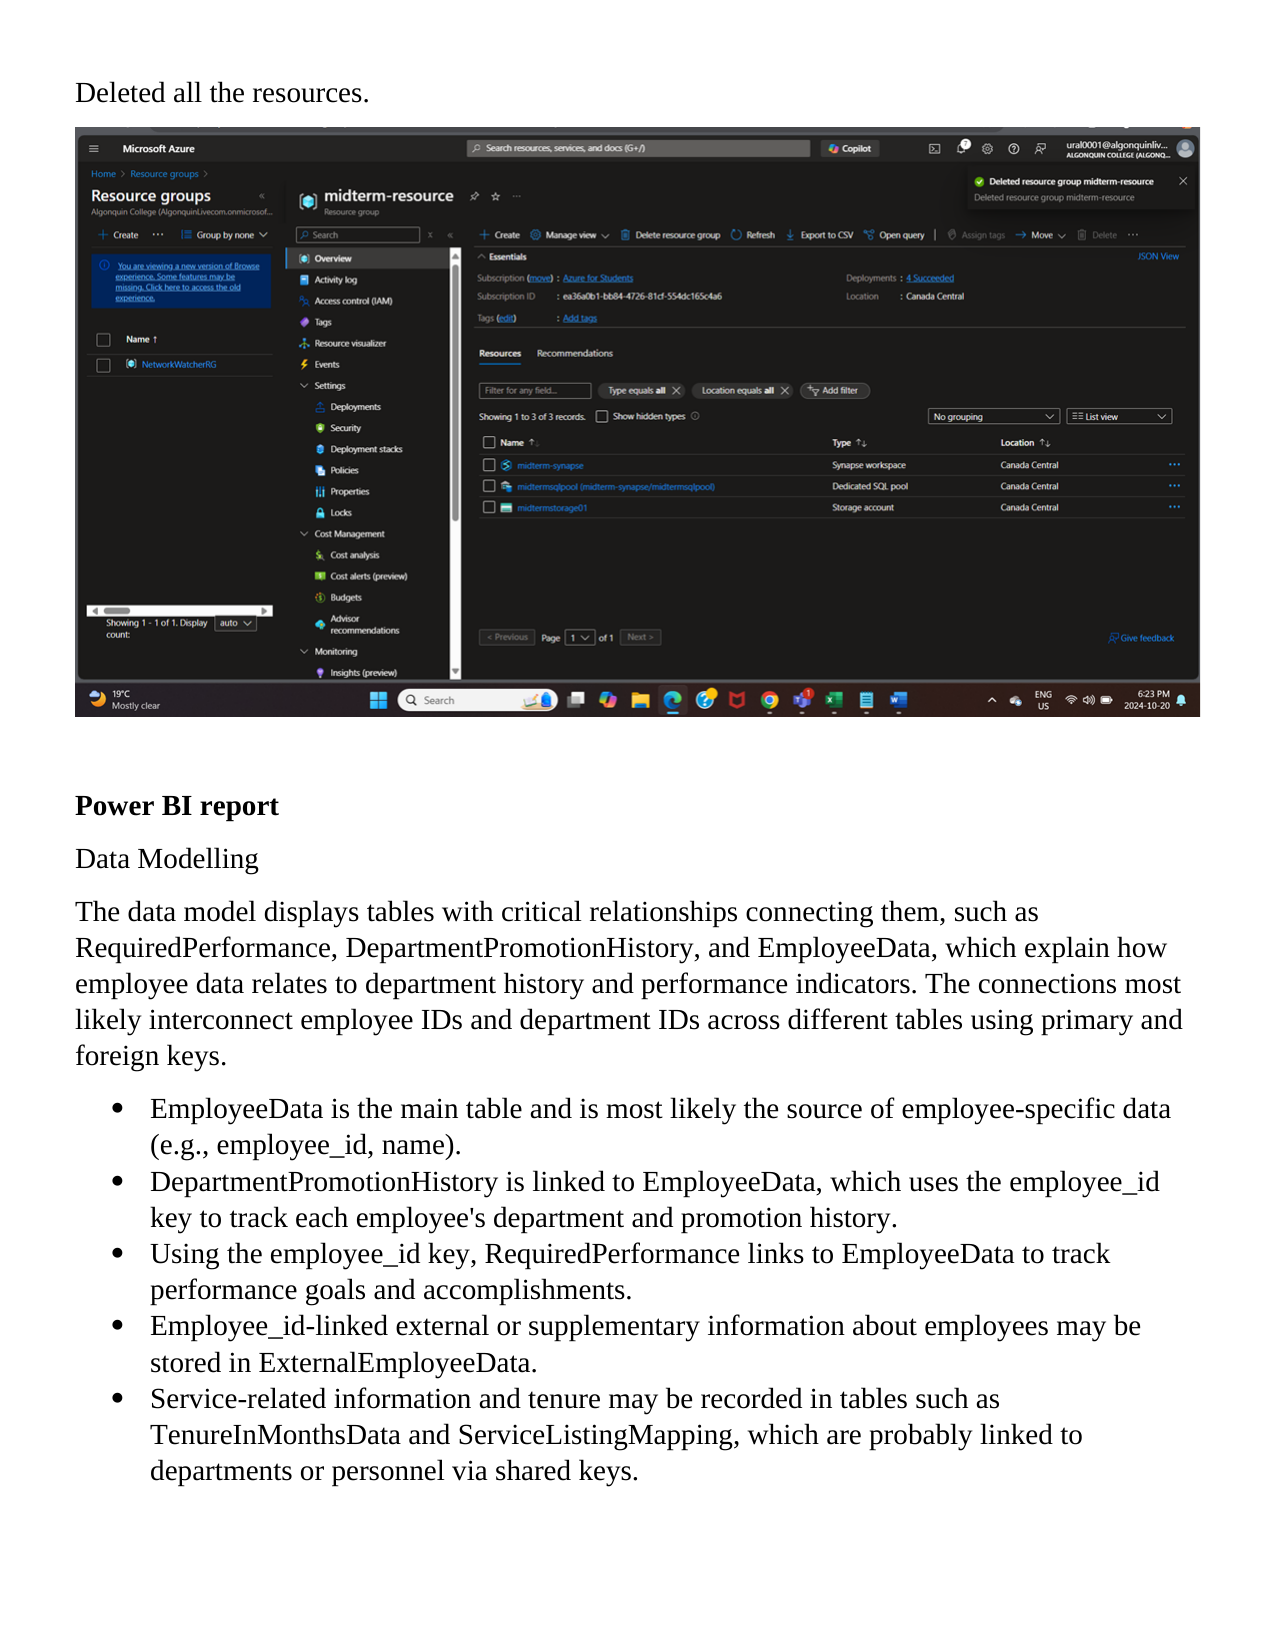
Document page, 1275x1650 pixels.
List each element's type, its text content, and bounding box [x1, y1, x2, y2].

list Service-related information and tenure may be recorded in tables such as TenureInMonthsData and ServiceListingMapping, which are probably linked to departments or personnel via shared keys. [112, 1381, 1200, 1487]
picture [75, 127, 1200, 717]
text Data Modelling [75, 841, 1200, 874]
list Using the employee_id key, RequiredPerformance links to EmployeeData to track performance goals and accomplishments. [112, 1236, 1200, 1306]
text The data model displays tables with critical relationships connecting them, such as RequiredPerformance, DepartmentPromotionHistory, and EmployeeData, which explain how employee data relates to department history and performance indicators. The connections most likely interconnect employee IDs and department IDs across different tables using primary and foreign keys. [75, 894, 1200, 1072]
list DepartmentPromotionHistory is linked to EmployeeData, which uses the employee_id key to track each employee's department and promotion history. [112, 1164, 1200, 1233]
text Power BI report [75, 788, 1200, 822]
text Deleted all the resources. [75, 75, 1200, 108]
list Employee_id-linked external or supplementary information about employees may be stored in ExternalEmployeeData. [112, 1308, 1200, 1378]
list EmployeeData is the main table and is most likely the source of employee-specific data (e.g., employee_id, name). [112, 1091, 1200, 1161]
